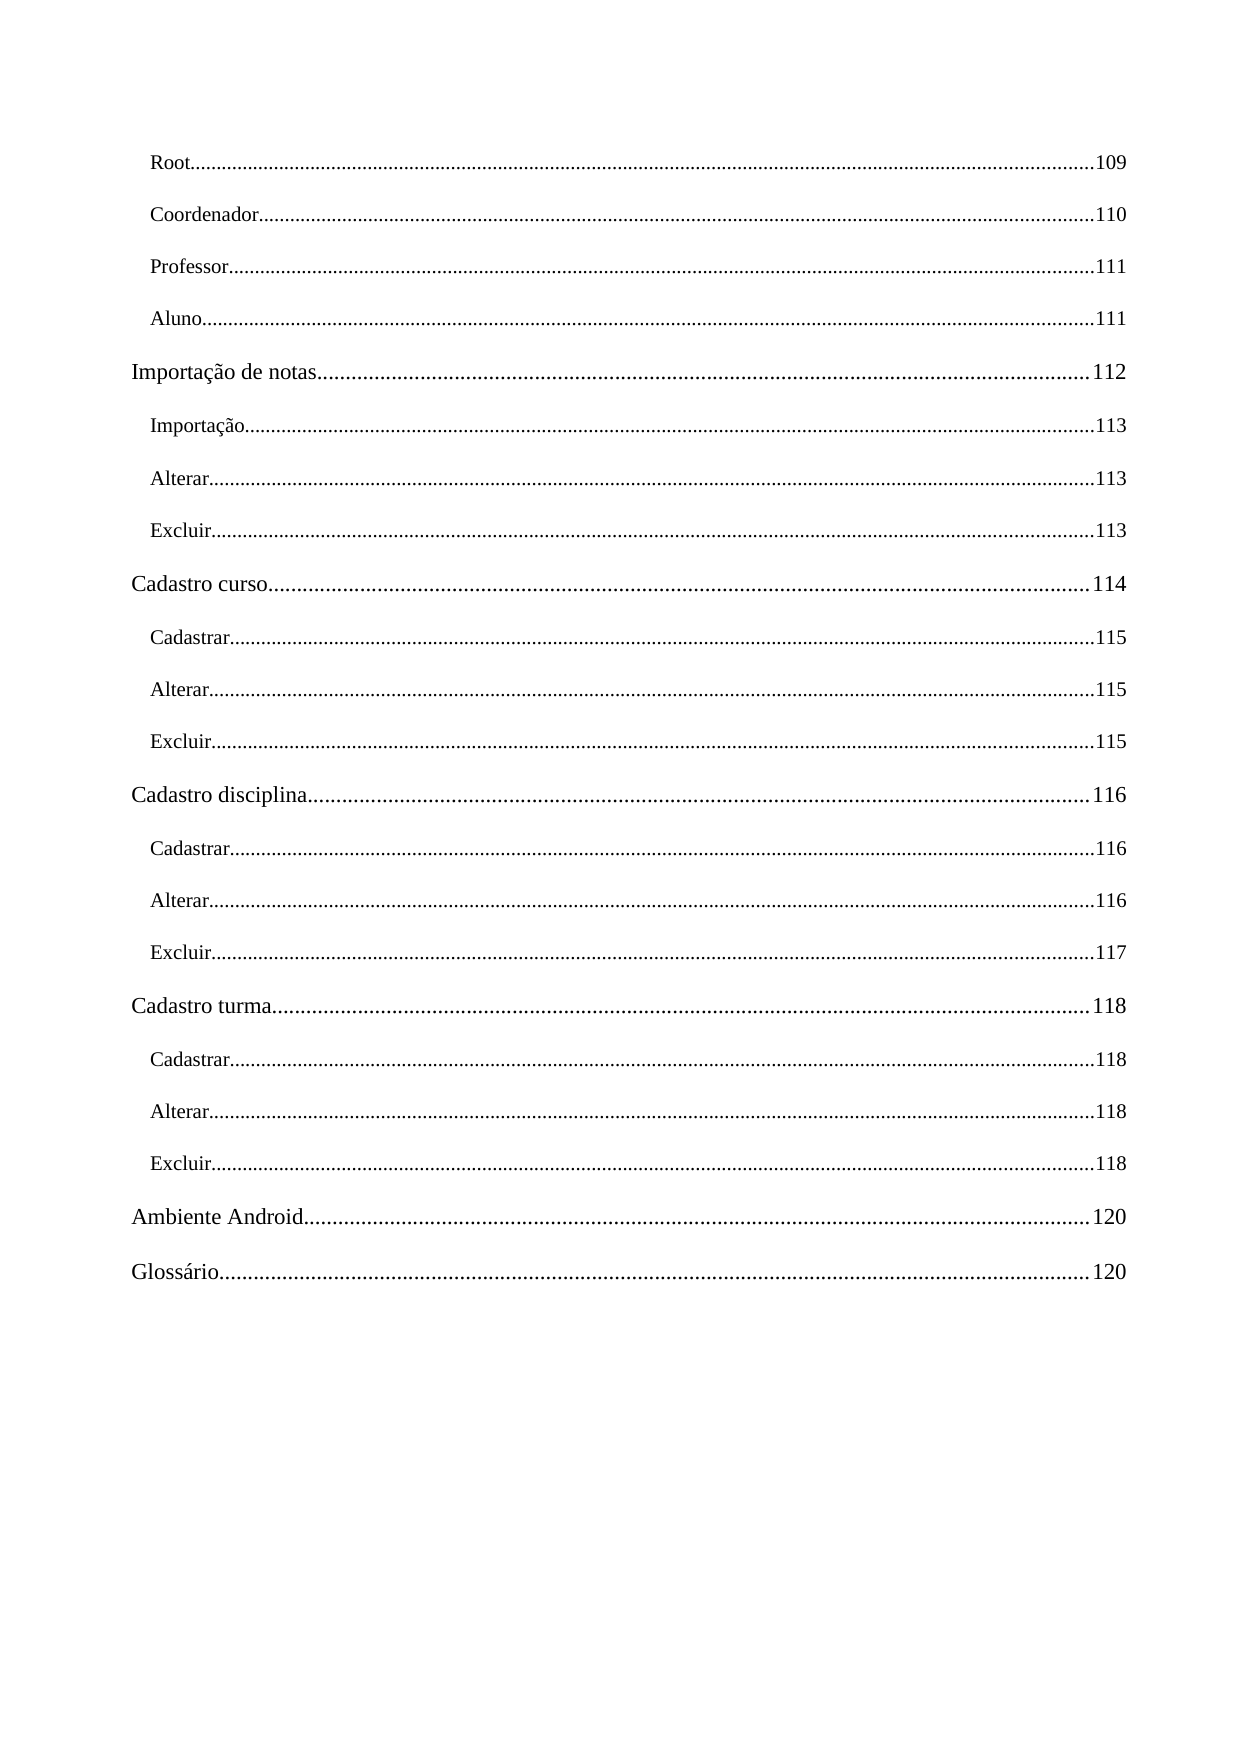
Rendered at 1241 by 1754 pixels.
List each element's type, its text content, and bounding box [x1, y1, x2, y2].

text Alterar 118 [150, 1099, 1128, 1123]
text Glossário 120 [131, 1258, 1128, 1285]
text Alterar 115 [150, 677, 1128, 701]
text Alterar 113 [150, 465, 1128, 489]
text Coordenador 110 [150, 202, 1128, 226]
text Excluir 117 [150, 940, 1128, 964]
text Cadastro turma 118 [131, 992, 1128, 1018]
text Ambiente Android 120 [131, 1203, 1128, 1230]
text Aluno 111 [150, 306, 1128, 330]
text Cadastrar 116 [150, 836, 1128, 860]
text Excluir 118 [150, 1151, 1128, 1175]
text Importação 113 [150, 413, 1128, 437]
text Excluir 115 [150, 729, 1128, 753]
text Root 109 [150, 150, 1128, 174]
text Cadastro curso 114 [131, 569, 1128, 596]
text Alterar 116 [150, 888, 1128, 912]
text Importação de notas 112 [131, 358, 1128, 385]
text Cadastrar 118 [150, 1047, 1128, 1071]
text Cadastro disciplina 116 [131, 781, 1128, 807]
text Professor 111 [150, 254, 1128, 278]
text Cadastrar 115 [150, 624, 1128, 649]
text Excluir 113 [150, 517, 1128, 542]
